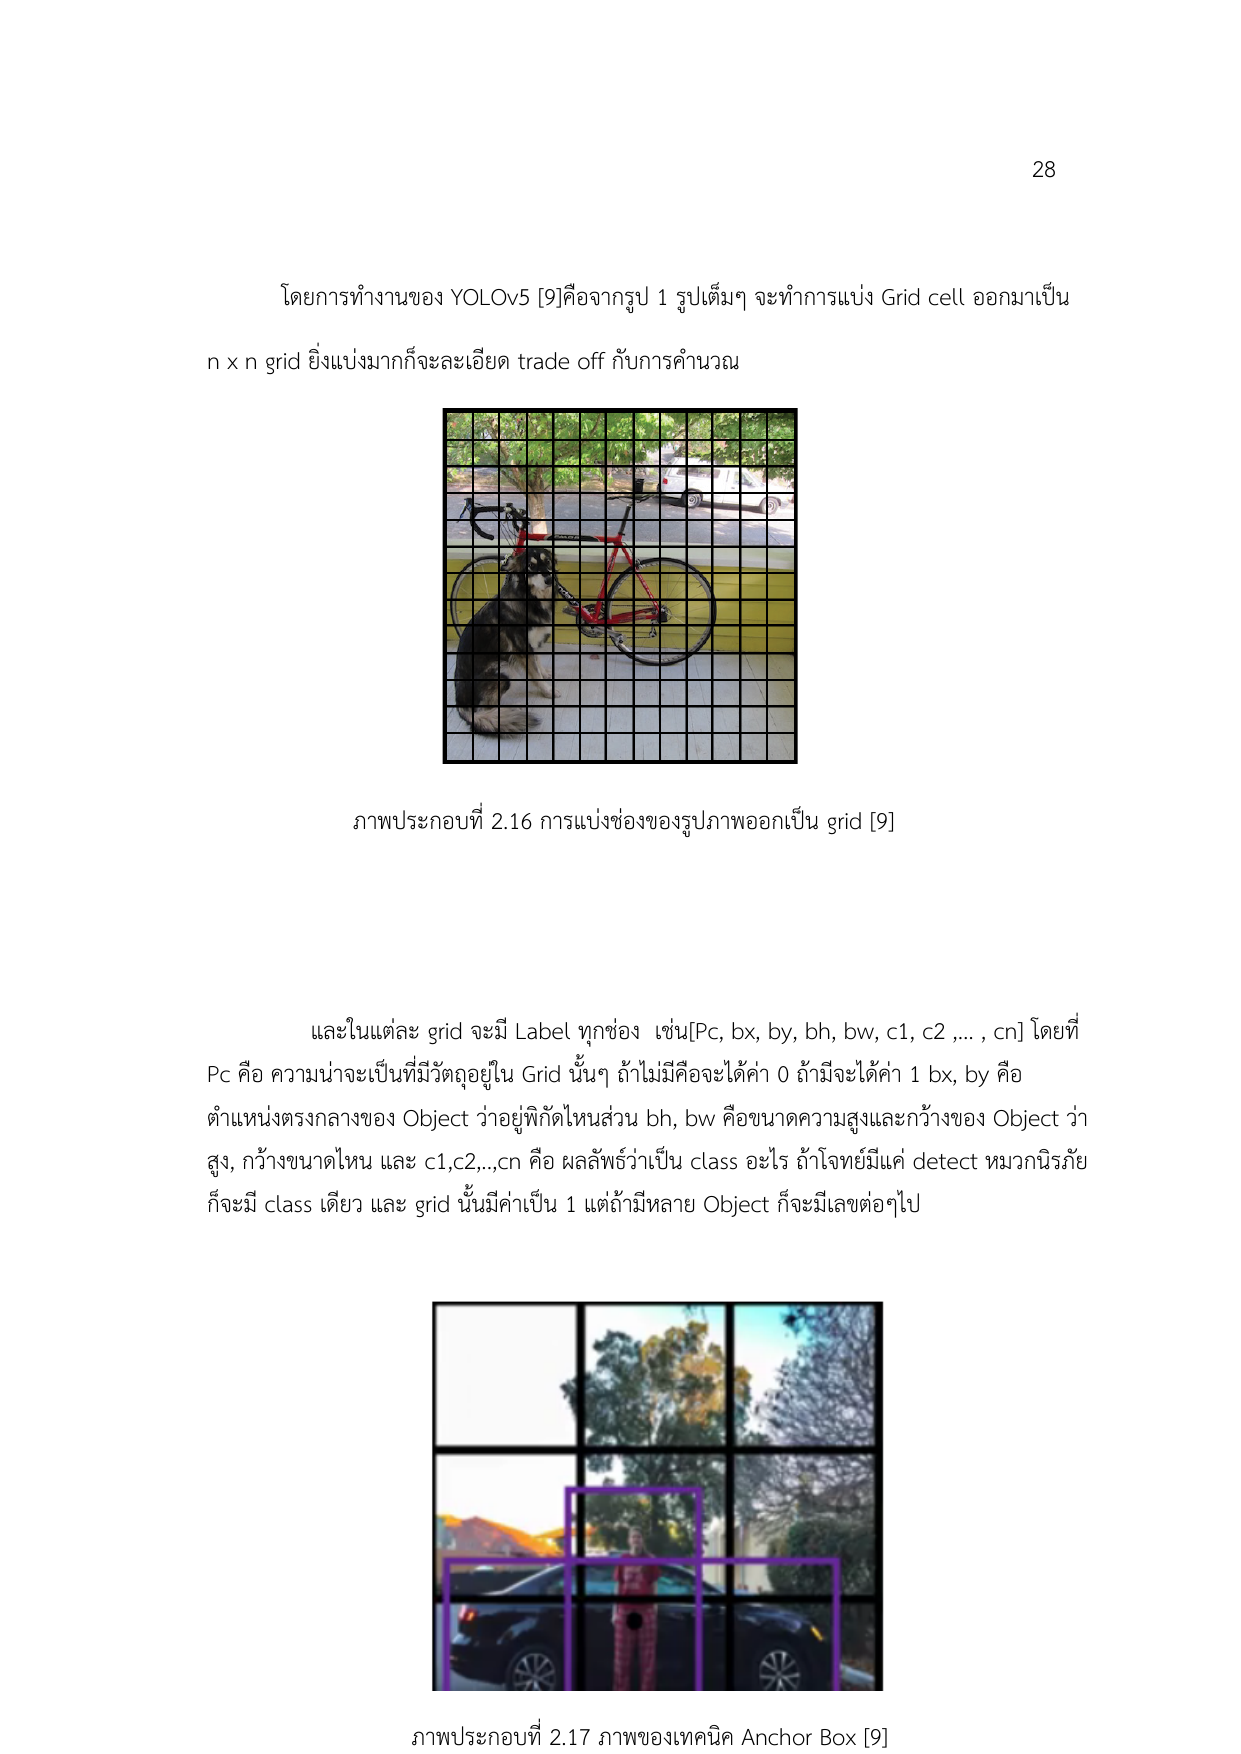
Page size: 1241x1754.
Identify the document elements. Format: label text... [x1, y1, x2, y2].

text n x n grid ยิ่งแบ่งมากก็จะละเอียด trade off กับการคำนวณ [207, 340, 1092, 378]
text โดยการทำงานของYOLOv5 คือจากรูป 1 รูปเต็มๆ จะทำการแบ่ง Grid cell ออกมาเป็น [282, 276, 1092, 314]
text และในแต่ละ grid จะมี Label ทุกช่อง เช่น[Pc, bx, by, bh, bw, c1, c2 ,… , cn] โดยที่ Pc คือ ความน่าจะเป็นที่มีวัตถุอยู่ใน Grid นั้นๆ ถ้าไม่มีคือจะได้ค่า 0 ถ้ามีจะได้ค่า 1 bx, by คือตำแหน่งตรงกลางของ Object ว่าอยู่พิกัดไหนส่วน bh, bw คือขนาดความสูงและกว้างของ Object ว่าสูง, กว้างขนาดไหน และ c1,c2,..,cn คือ ผลลัพธ์ว่าเป็น class อะไร ถ้าโจทย์มีแค่ detect หมวกนิรภัย ก็จะมี class เดียว และ grid นั้นมีค่าเป็น 1 แต่ถ้ามีหลาย Object ก็จะมีเลขต่อๆไป [207, 1010, 1092, 1221]
picture [442, 408, 798, 764]
picture [420, 1291, 888, 1691]
